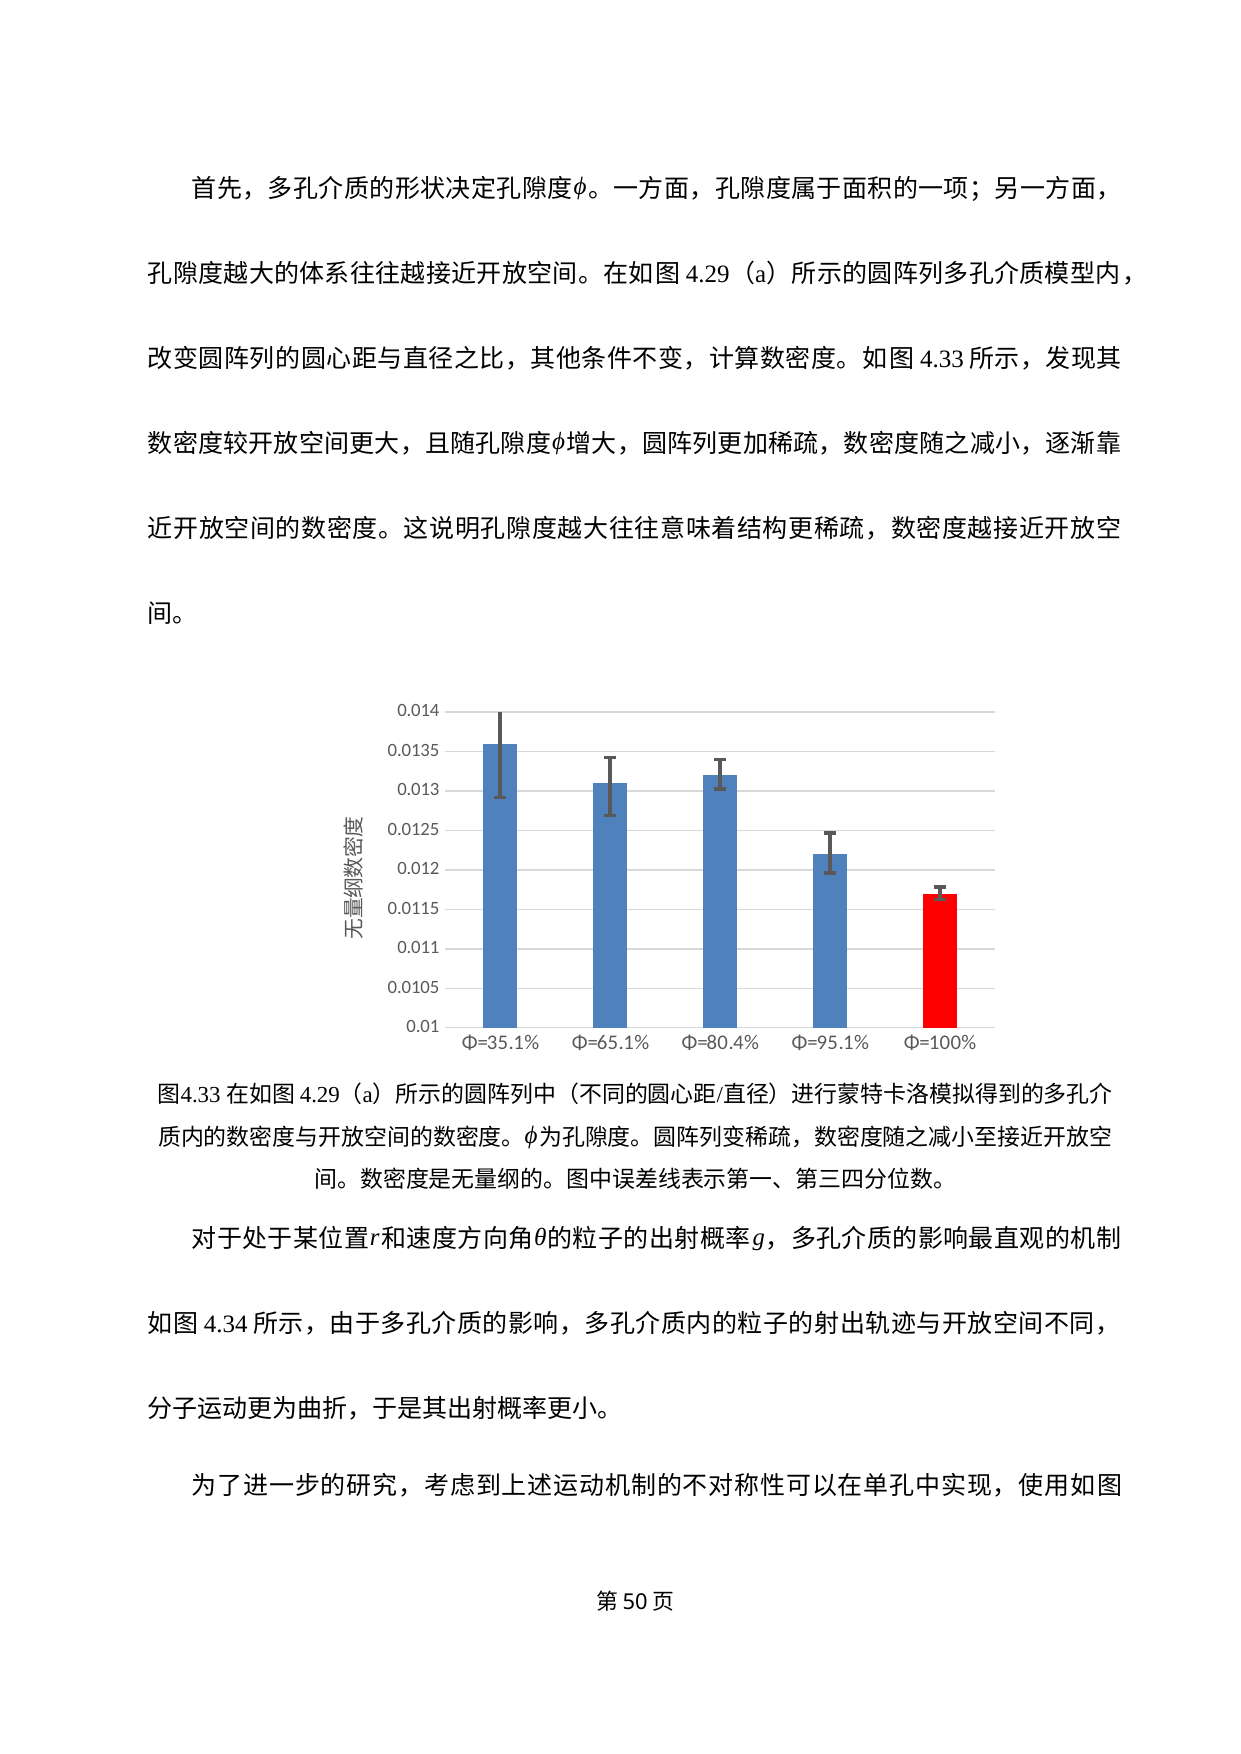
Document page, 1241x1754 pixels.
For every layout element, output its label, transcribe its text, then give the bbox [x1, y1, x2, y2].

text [148, 1450, 1122, 1518]
